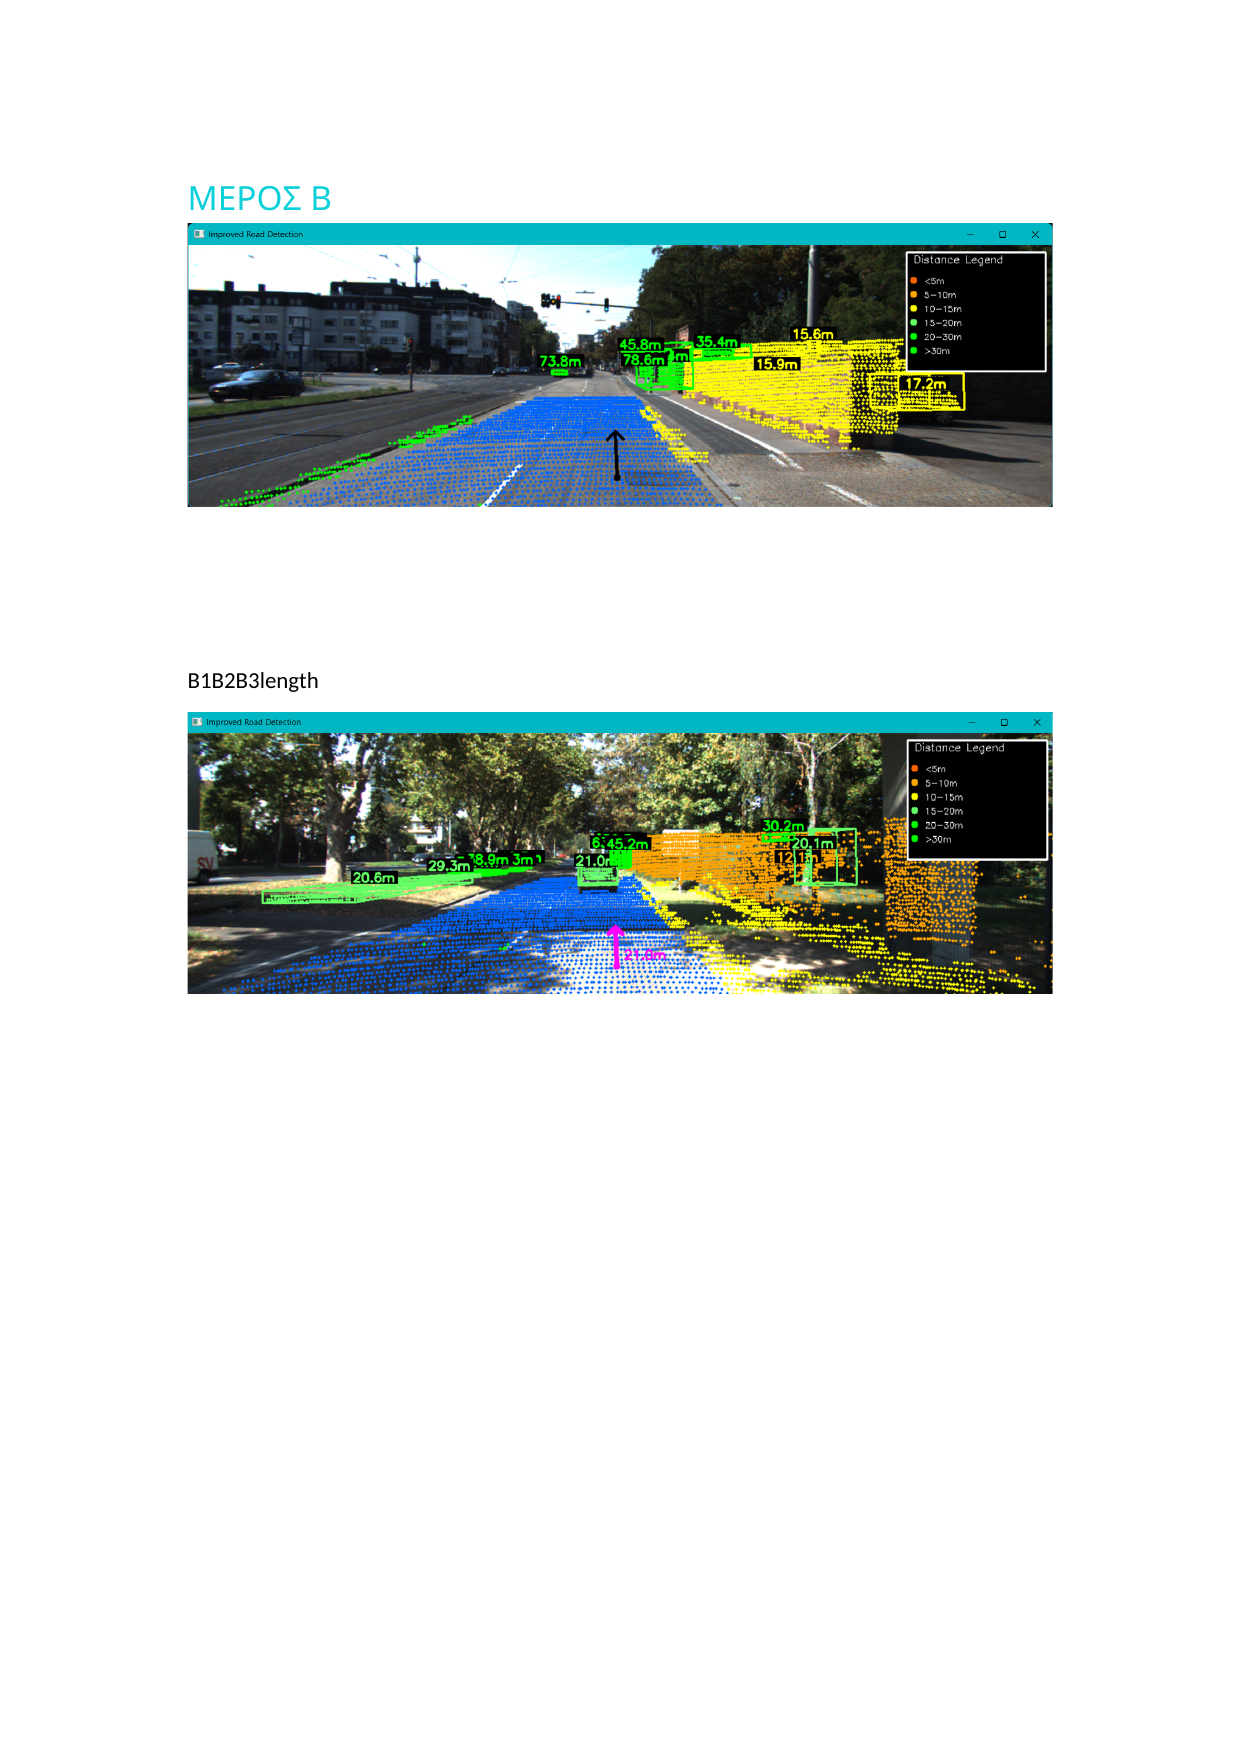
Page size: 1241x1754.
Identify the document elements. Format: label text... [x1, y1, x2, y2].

text B1B2B3length [187, 666, 1053, 694]
picture [187, 712, 1053, 994]
subtitle ΜΕΡΟΣ Β [187, 175, 1053, 220]
picture [187, 223, 1053, 507]
